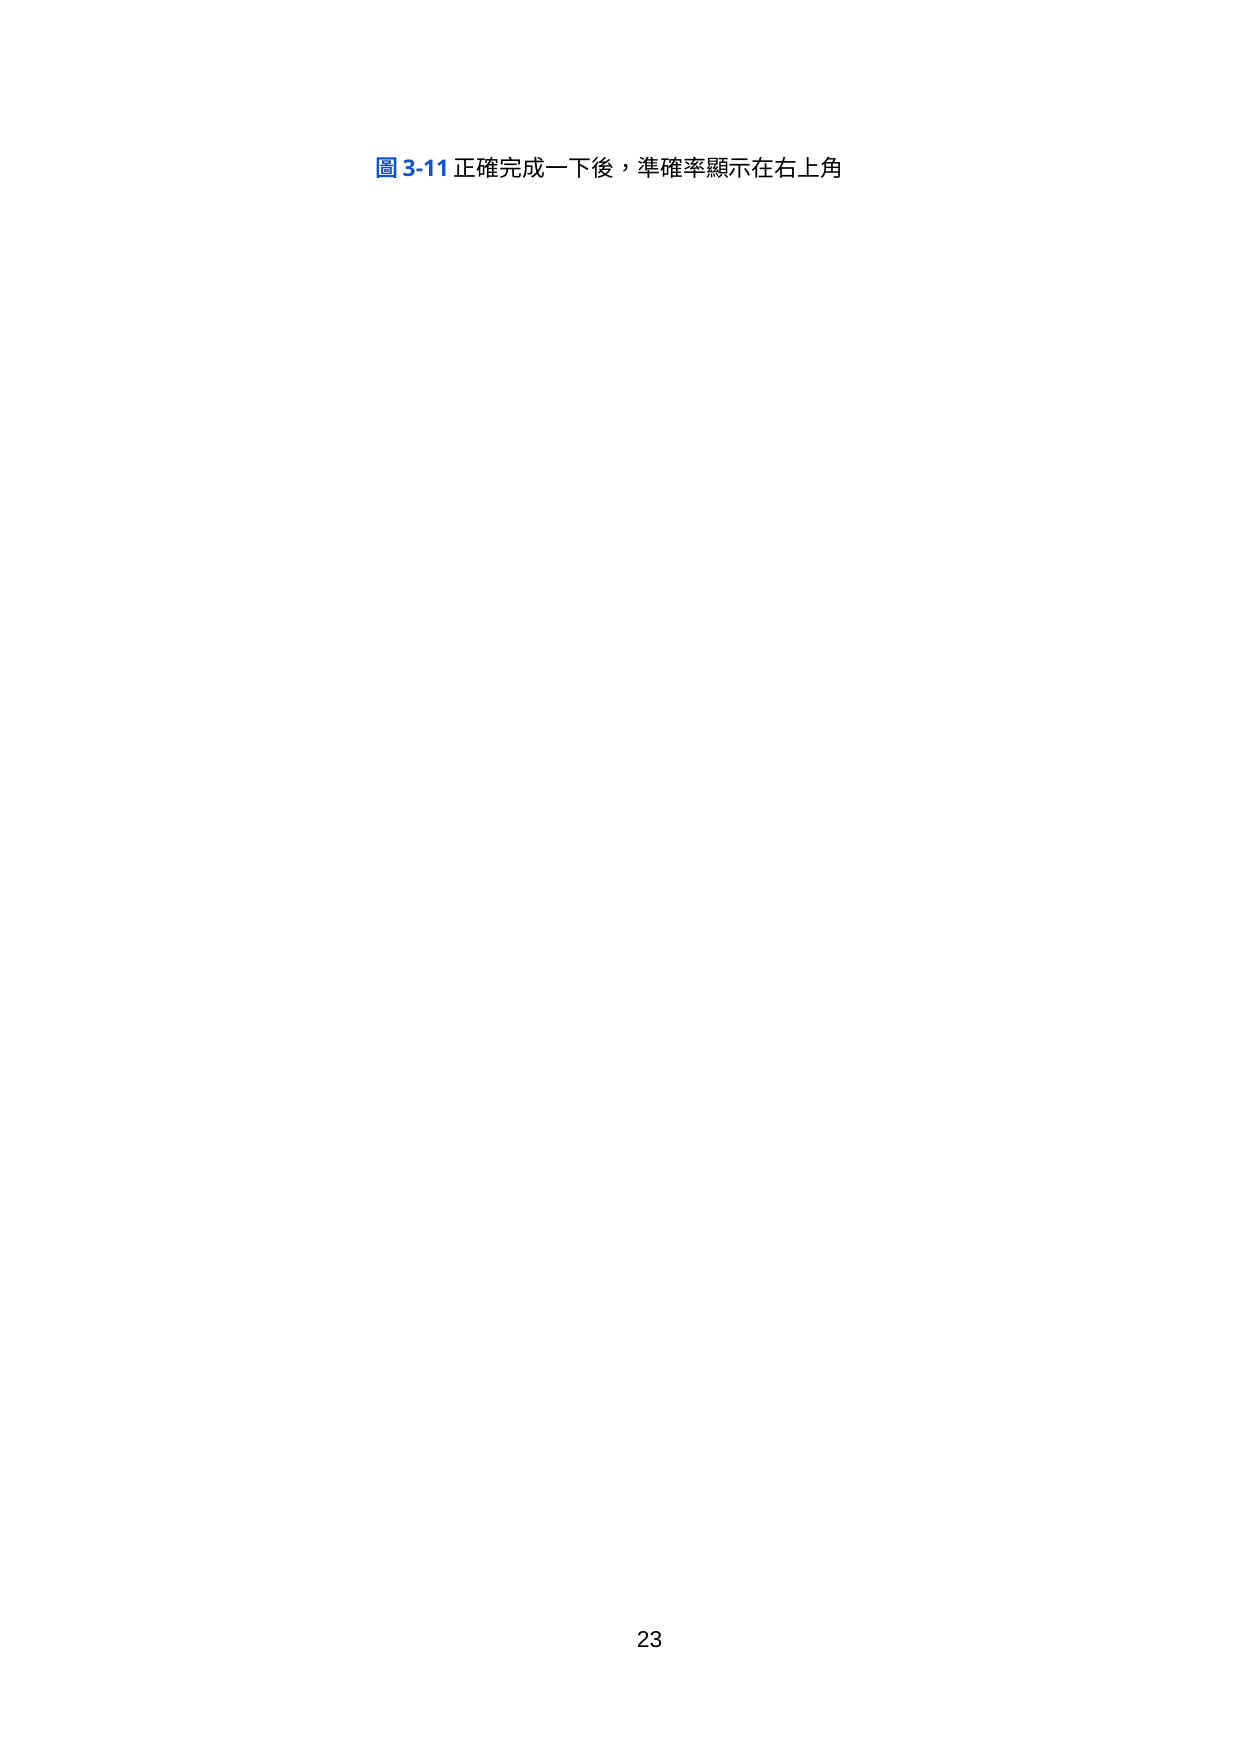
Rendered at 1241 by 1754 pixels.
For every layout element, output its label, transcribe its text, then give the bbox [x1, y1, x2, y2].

text 圖3-11正確完成一下後，準確率顯示在右上角 [300, 150, 1090, 183]
